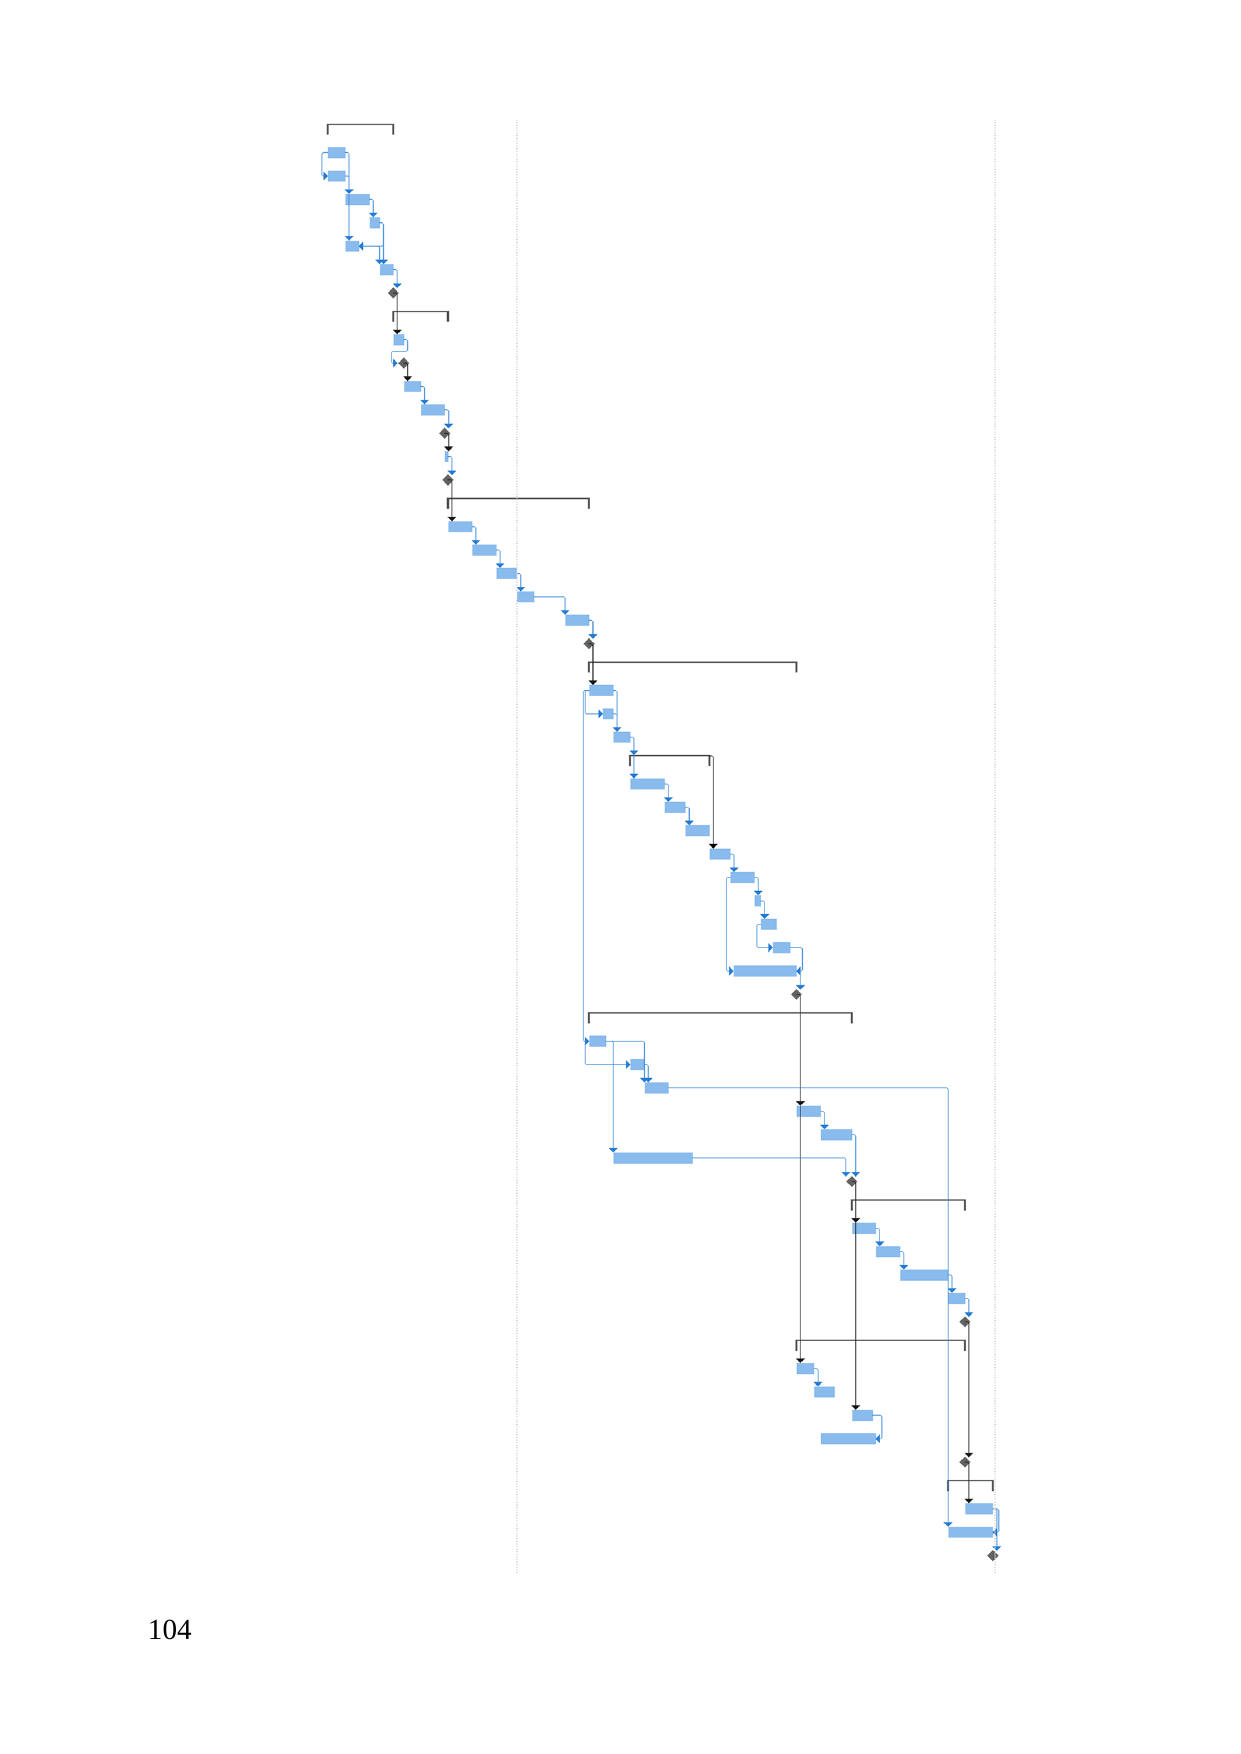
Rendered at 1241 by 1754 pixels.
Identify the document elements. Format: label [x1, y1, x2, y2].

picture [319, 118, 1010, 1574]
